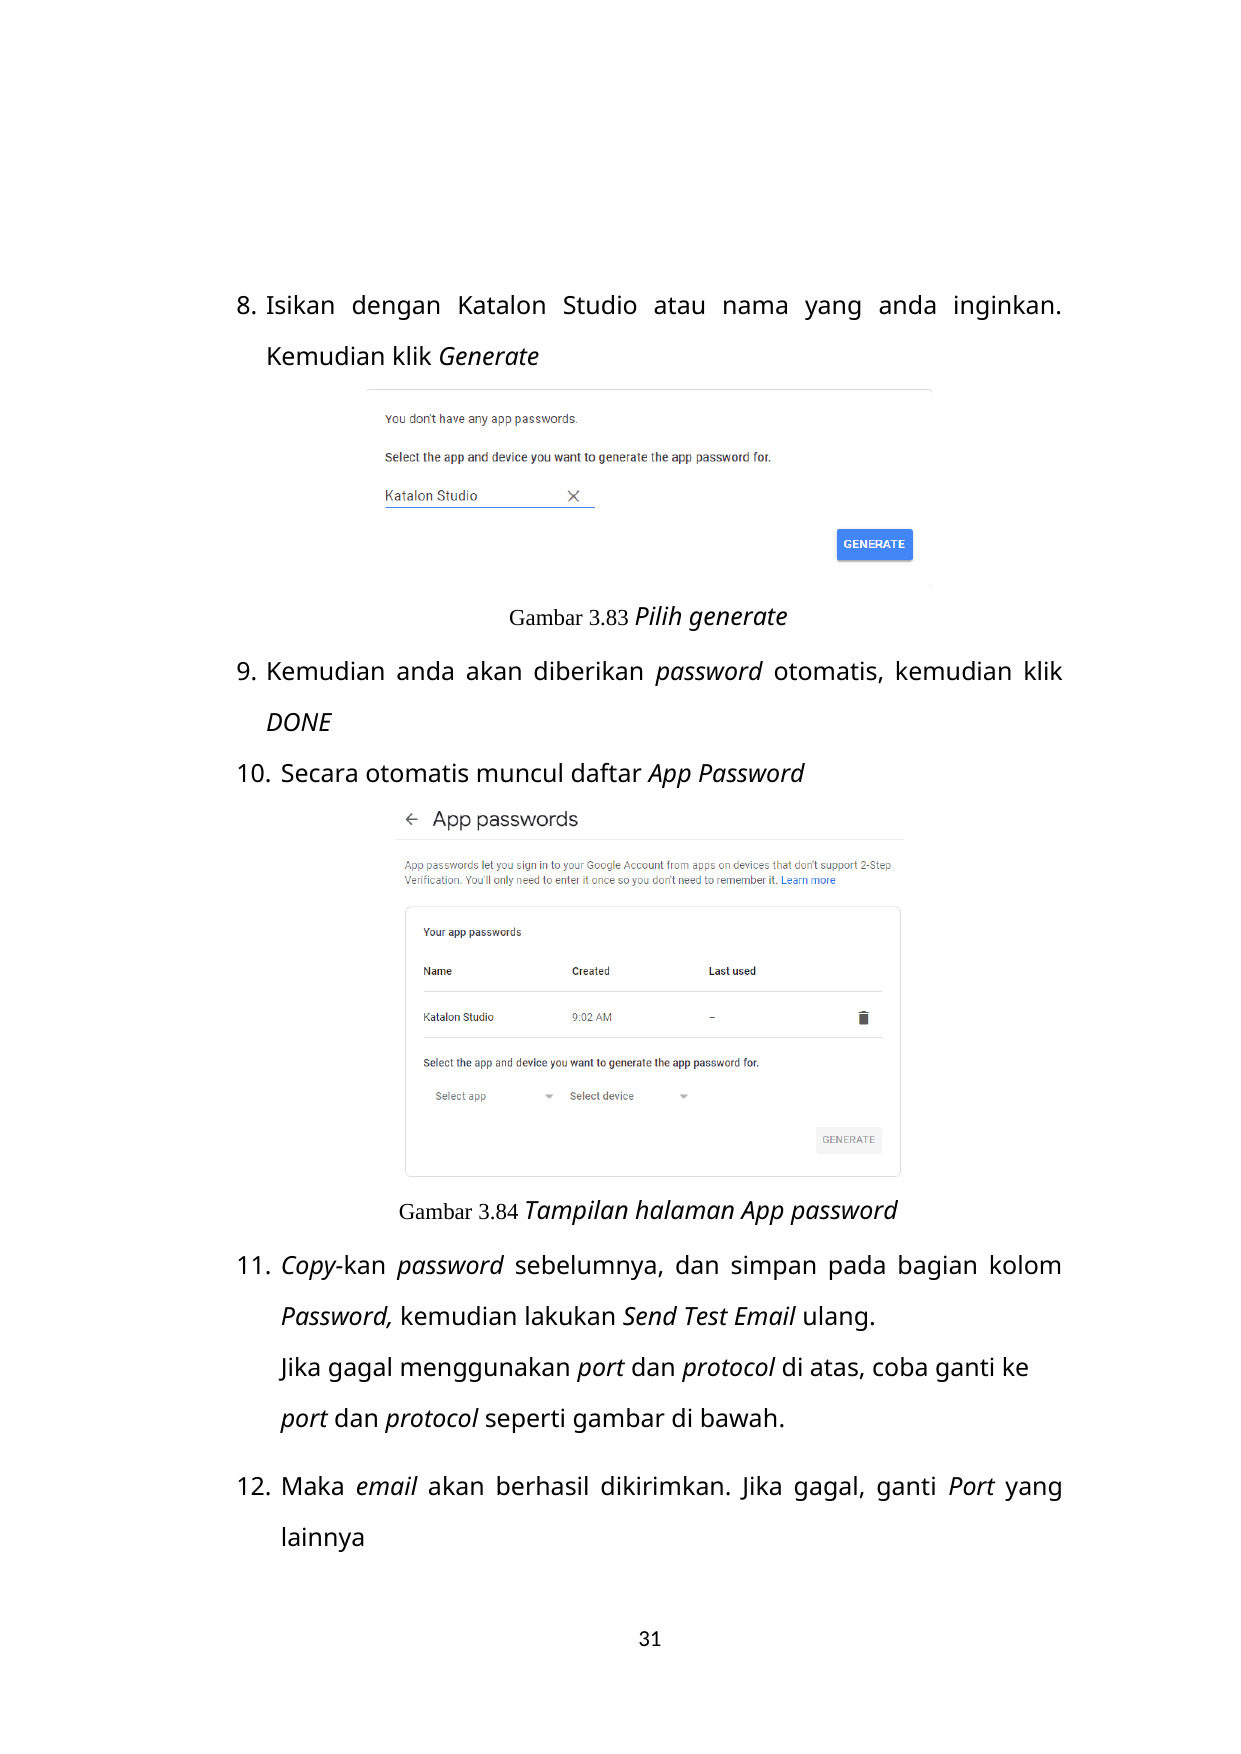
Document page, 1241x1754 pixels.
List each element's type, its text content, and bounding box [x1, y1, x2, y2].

list Secara otomatis muncul daftar App Password [236, 756, 1063, 790]
list Maka email akan berhasil dikirimkan. Jika gagal, ganti Port yang lainnya [236, 1469, 1063, 1554]
list Kemudian anda akan diberikan password otomatis, kemudian klik DONE [236, 654, 1063, 739]
list Isikan dengan Katalon Studio atau nama yang anda inginkan. Kemudian klik Generate [236, 287, 1063, 372]
text Jika gagal menggunakan port dan protocol di atas, coba ganti ke port dan protocol seperti gambar di bawah. [281, 1350, 1063, 1435]
picture [366, 389, 933, 586]
list Copy-kan password sebelumnya, dan simpan pada bagian kolom Password, kemudian lakukan Send Test Email ulang. [236, 1248, 1063, 1333]
picture [394, 807, 905, 1179]
